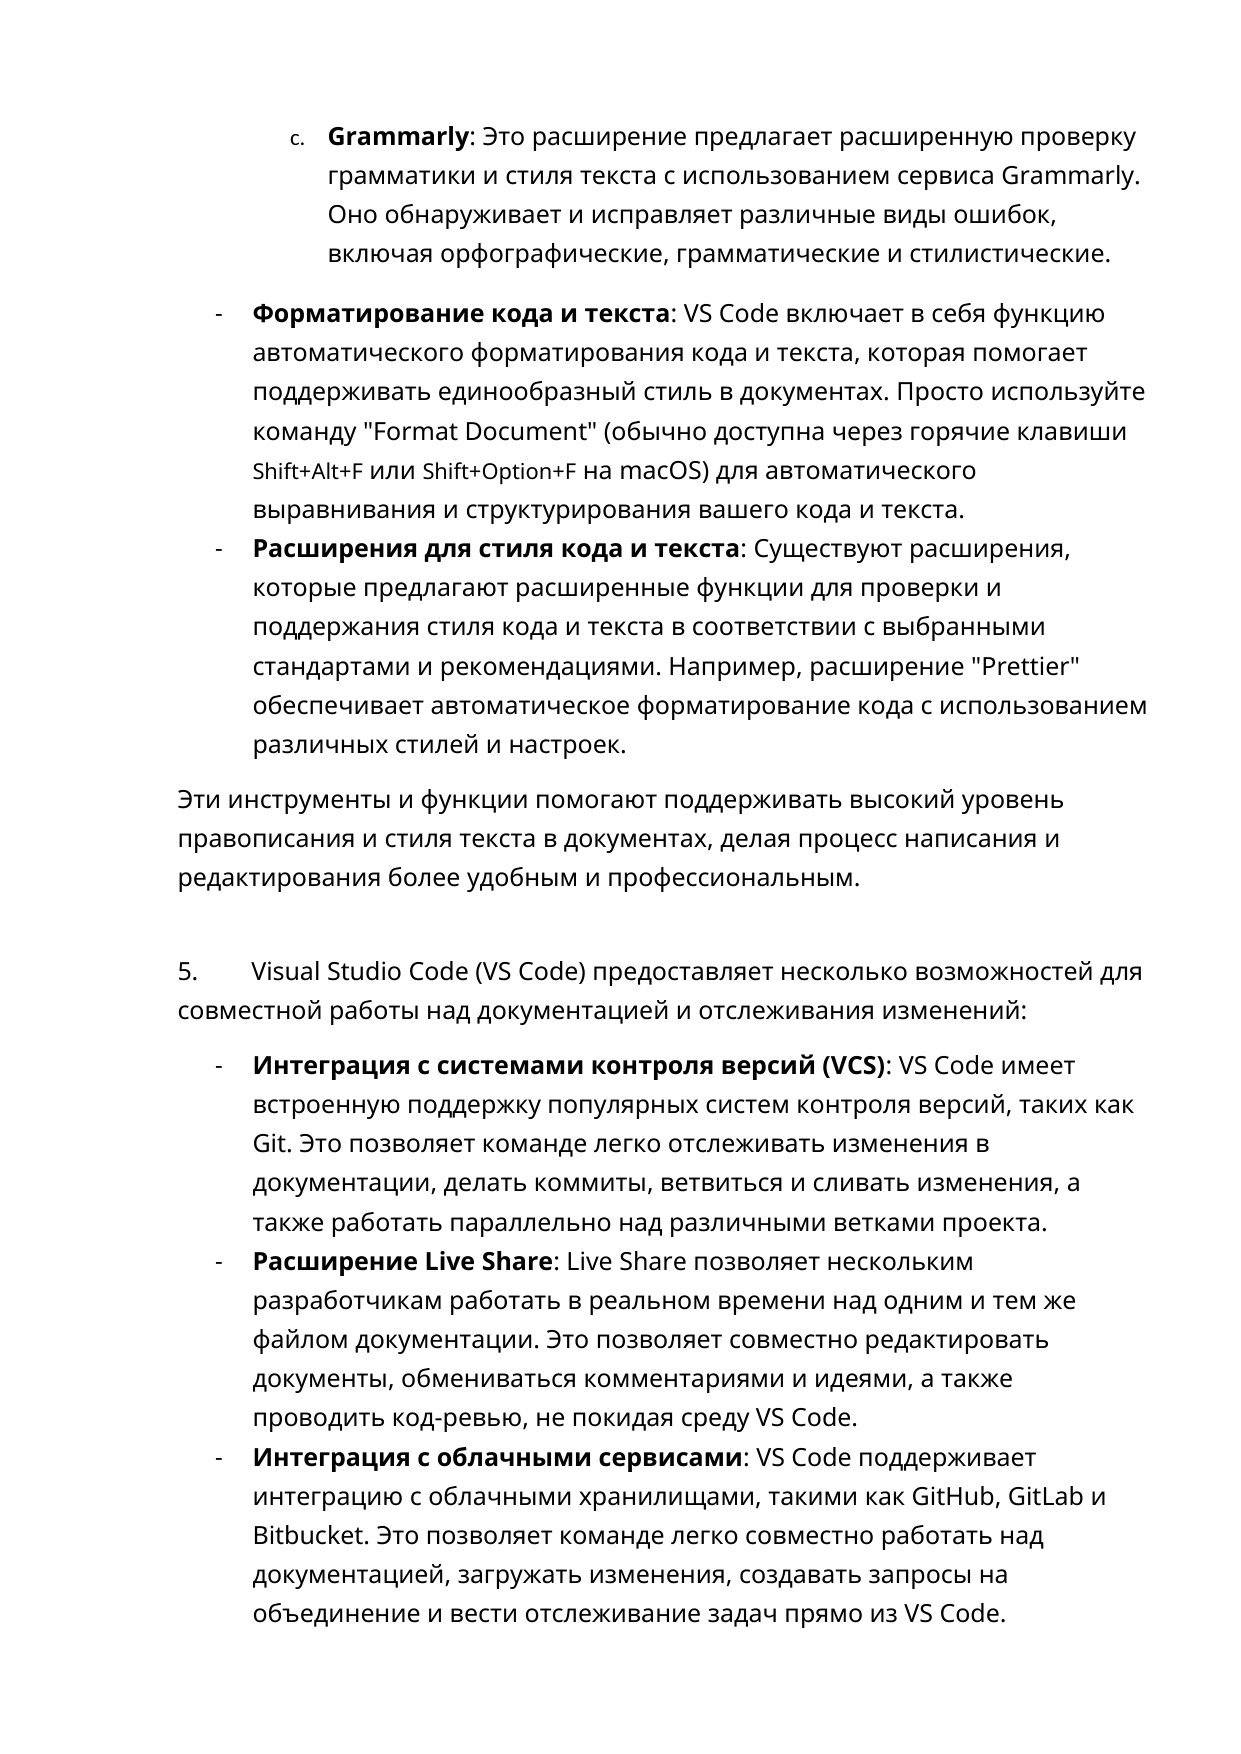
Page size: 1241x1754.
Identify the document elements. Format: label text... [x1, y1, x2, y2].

list Visual Studio Code (VS Code) предоставляет несколько возможностей для совместной работы над документацией и отслеживания изменений: [177, 953, 1152, 1027]
list Интеграция с облачными сервисами: VS Code поддерживает интеграцию с облачными хранилищами, такими как GitHub, GitLab и Bitbucket. Это позволяет команде легко совместно работать над документацией, загружать изменения, создавать запросы на объединение и вести отслеживание задач прямо из VS Code. [215, 1439, 1152, 1630]
list Grammarly: Это расширение предлагает расширенную проверку грамматики и стиля текста с использованием сервиса Grammarly. Оно обнаруживает и исправляет различные виды ошибок, включая орфографические, грамматические и стилистические. [290, 118, 1152, 270]
list Расширение Live Share: Live Share позволяет нескольким разработчикам работать в реальном времени над одним и тем же файлом документации. Это позволяет совместно редактировать документы, обмениваться комментариями и идеями, а также проводить код-ревью, не покидая среду VS Code. [215, 1243, 1152, 1434]
list Интеграция с системами контроля версий (VCS): VS Code имеет встроенную поддержку популярных систем контроля версий, таких как Git. Это позволяет команде легко отслеживать изменения в документации, делать коммиты, ветвиться и сливать изменения, а также работать параллельно над различными ветками проекта. [215, 1047, 1152, 1238]
list Форматирование кода и текста: VS Code включает в себя функцию автоматического форматирования кода и текста, которая помогает поддерживать единообразный стиль в документах. Просто используйте команду "Format Document" (обычно доступна через горячие клавиши Shift+Alt+F или Shift+Option+F на macOS) для автоматического выравнивания и структурирования вашего кода и текста. [215, 296, 1152, 526]
text Эти инструменты и функции помогают поддерживать высокий уровень правописания и стиля текста в документах, делая процесс написания и редактирования более удобным и профессиональным. [177, 781, 1152, 894]
list Расширения для стиля кода и текста: Существуют расширения, которые предлагают расширенные функции для проверки и поддержания стиля кода и текста в соответствии с выбранными стандартами и рекомендациями. Например, расширение "Prettier" обеспечивает автоматическое форматирование кода с использованием различных стилей и настроек. [215, 531, 1152, 761]
